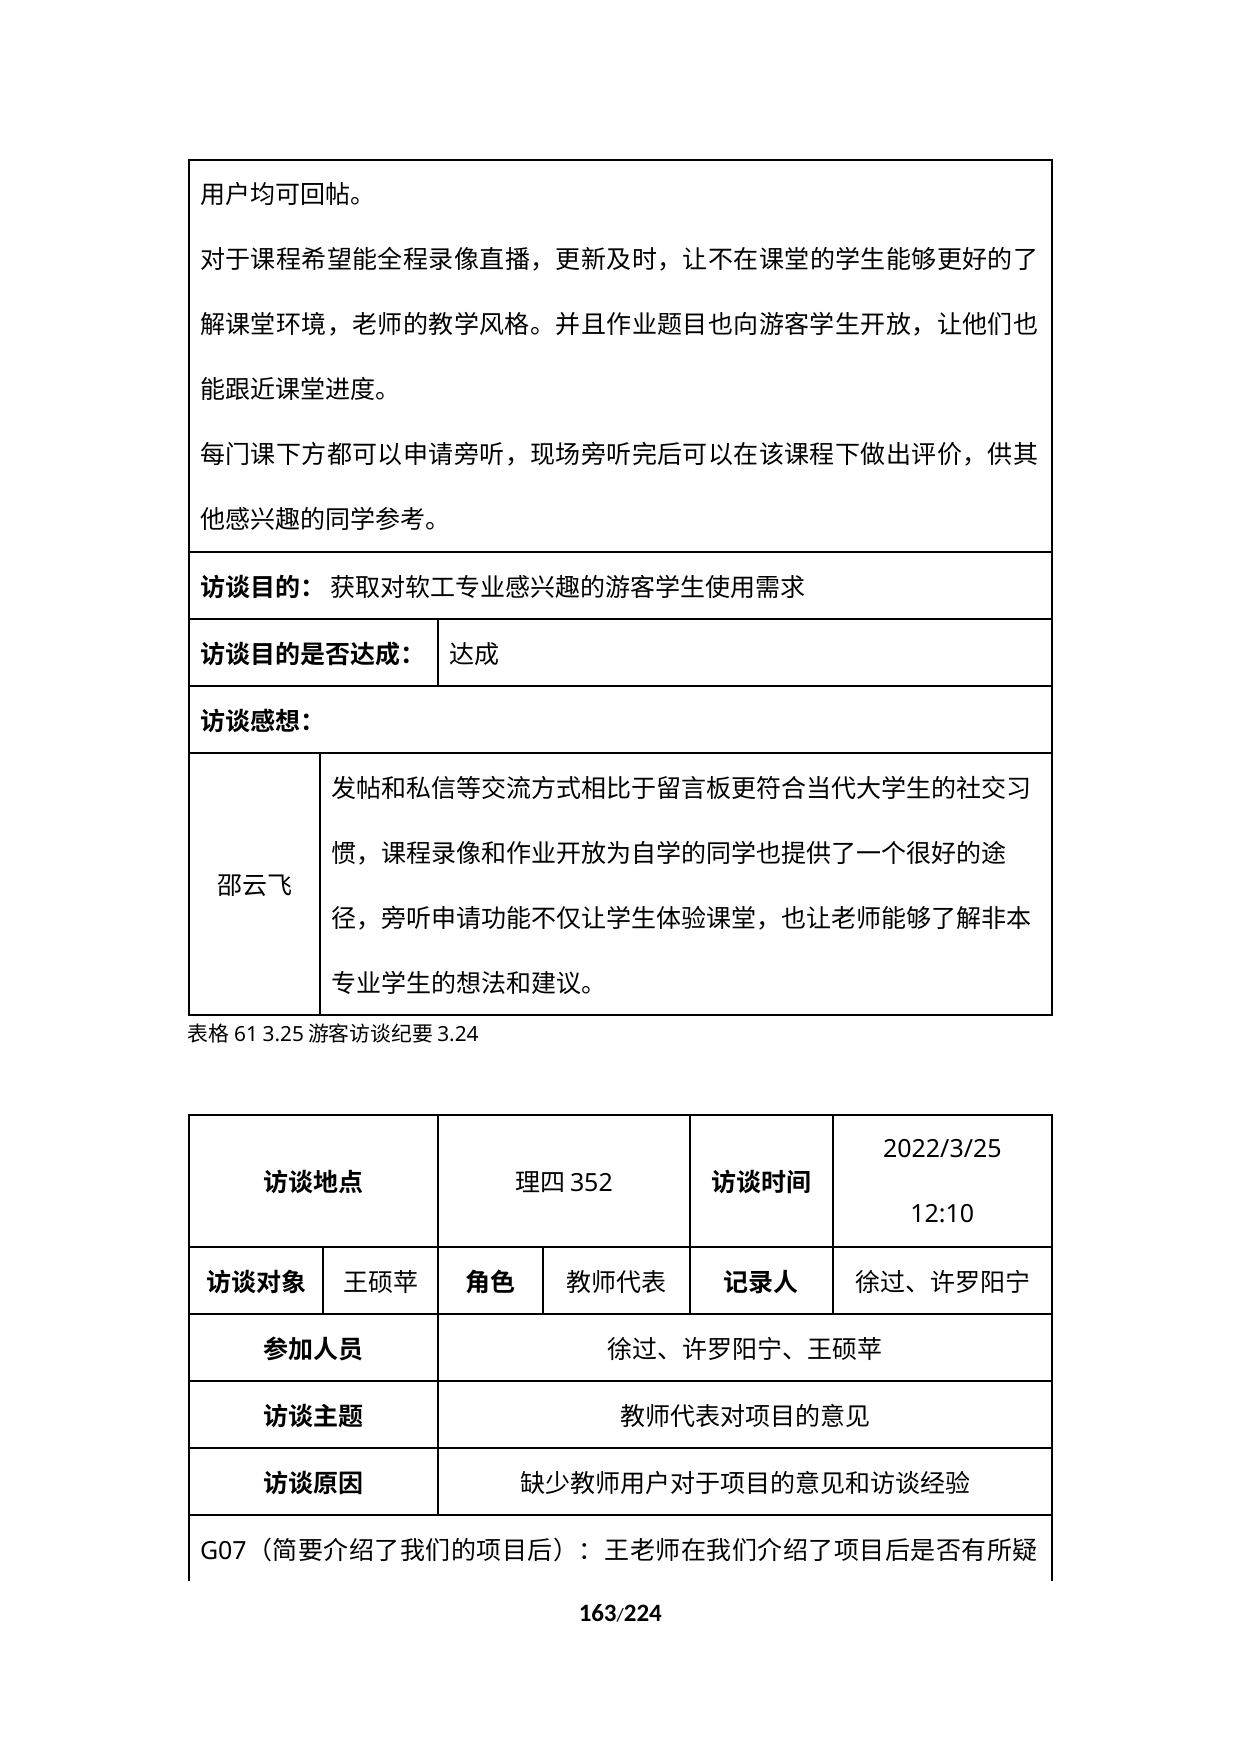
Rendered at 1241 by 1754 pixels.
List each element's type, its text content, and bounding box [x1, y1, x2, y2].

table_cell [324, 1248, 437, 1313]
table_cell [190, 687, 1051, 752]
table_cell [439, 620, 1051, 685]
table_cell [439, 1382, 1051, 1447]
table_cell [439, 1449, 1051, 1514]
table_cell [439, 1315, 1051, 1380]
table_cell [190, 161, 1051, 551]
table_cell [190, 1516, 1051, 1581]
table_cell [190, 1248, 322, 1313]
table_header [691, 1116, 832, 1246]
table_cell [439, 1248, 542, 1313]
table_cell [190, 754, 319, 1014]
text 表格 61 3.25游客访谈纪要3.24 [187, 1016, 1053, 1048]
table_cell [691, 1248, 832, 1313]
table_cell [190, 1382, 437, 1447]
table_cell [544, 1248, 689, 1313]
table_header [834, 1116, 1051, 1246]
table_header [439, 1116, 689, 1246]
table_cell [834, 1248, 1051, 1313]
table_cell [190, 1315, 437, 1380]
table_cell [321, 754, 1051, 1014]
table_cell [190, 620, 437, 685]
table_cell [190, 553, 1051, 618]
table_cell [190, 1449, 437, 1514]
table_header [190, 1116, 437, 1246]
